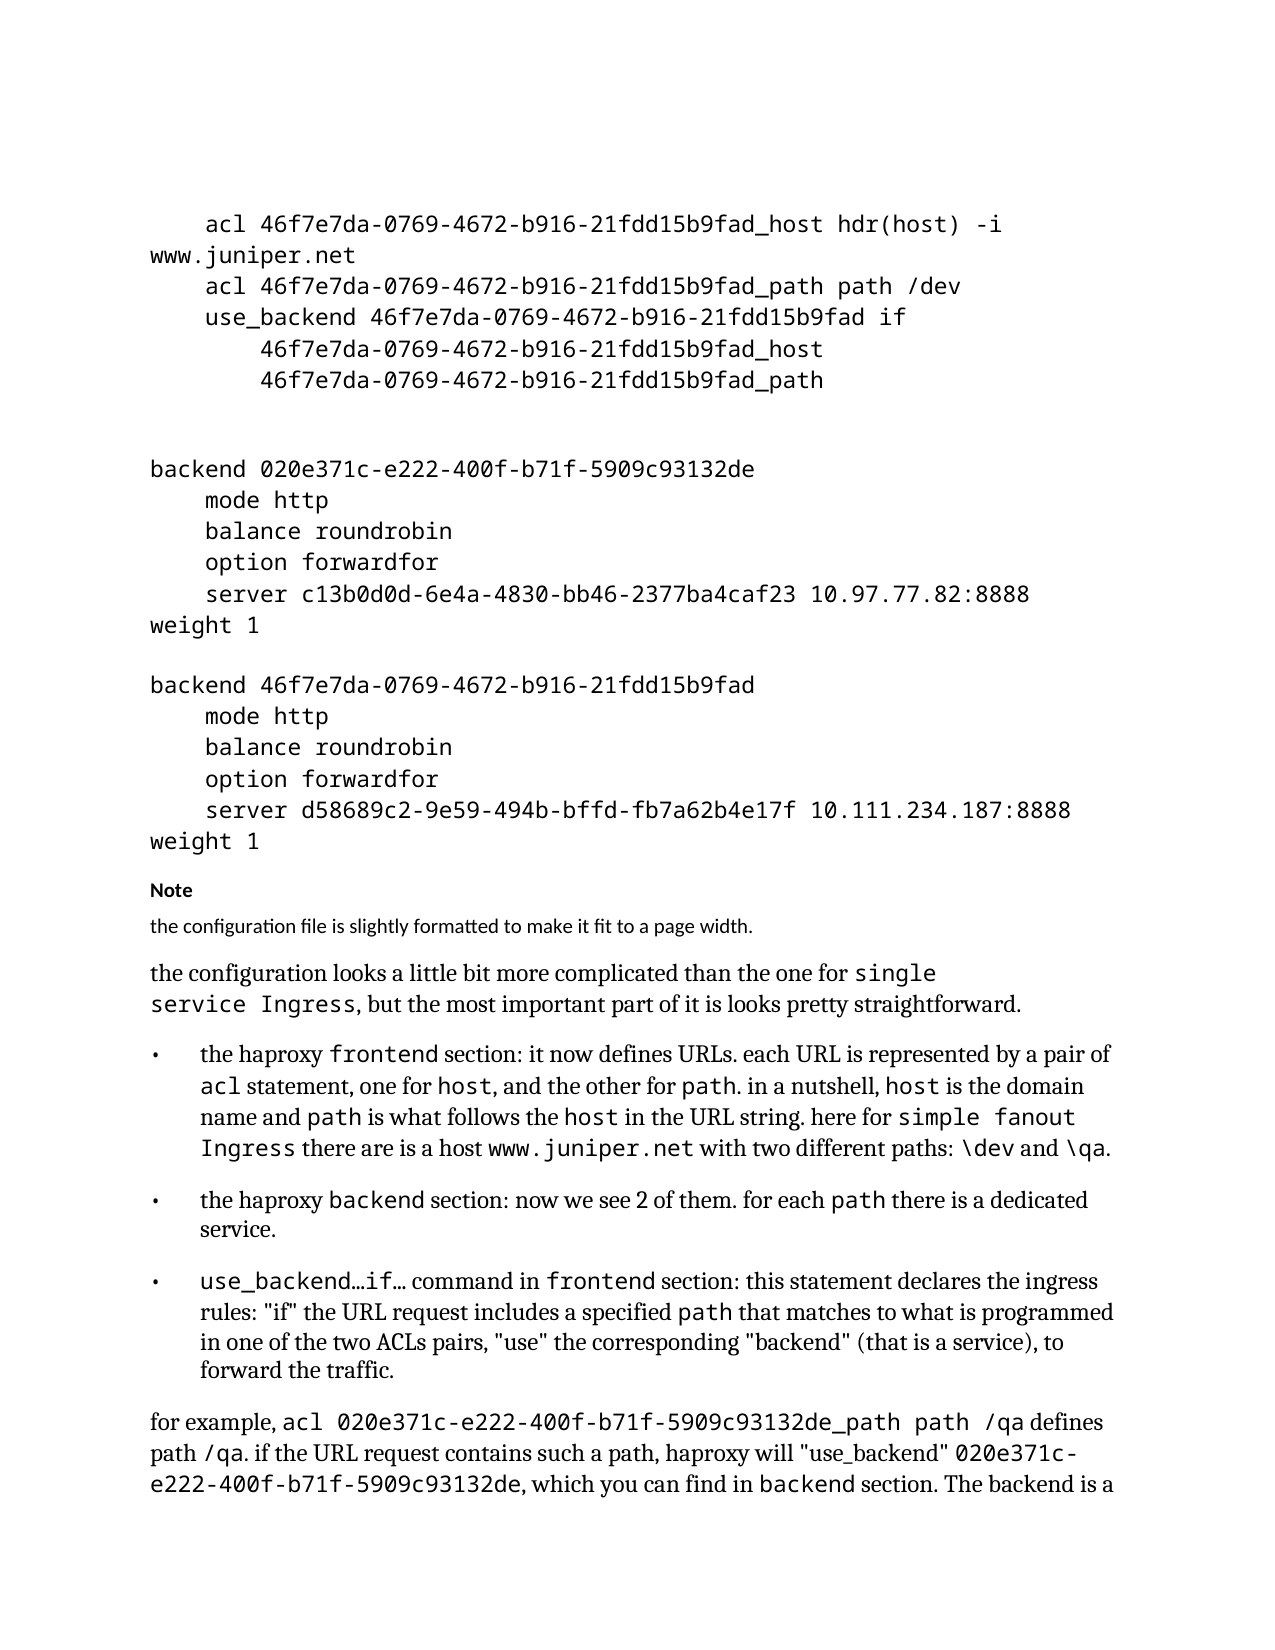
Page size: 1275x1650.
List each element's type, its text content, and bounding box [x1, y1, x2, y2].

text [150, 150, 1125, 856]
list the haproxy frontend section: it now defines URLs. each URL is represented by a pair of acl statement, one for host, and the other for path. in a nutshell, host is the domain name and path is what follows the host in the URL string. here for simple fanout Ingress there are is a host www.juniper.net with two different paths: \dev and \qa. [150, 1038, 1125, 1163]
text the configuration looks a little bit more complicated than the one for single service Ingress, but the most important part of it is looks pretty straightforward. [150, 957, 1125, 1019]
list use_backend…​if…​ command in frontend section: this statement declares the ingress rules: "if" the URL request includes a specified path that matches to what is programmed in one of the two ACLs pairs, "use" the corresponding "backend" (that is a service), to forward the traffic. [150, 1265, 1125, 1385]
list the haproxy backend section: now we see 2 of them. for each path there is a dedicated service. [150, 1184, 1125, 1244]
text the configuration file is slightly formatted to make it fit to a page width. [150, 913, 1125, 938]
text Note [150, 877, 1125, 902]
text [150, 1406, 1125, 1499]
